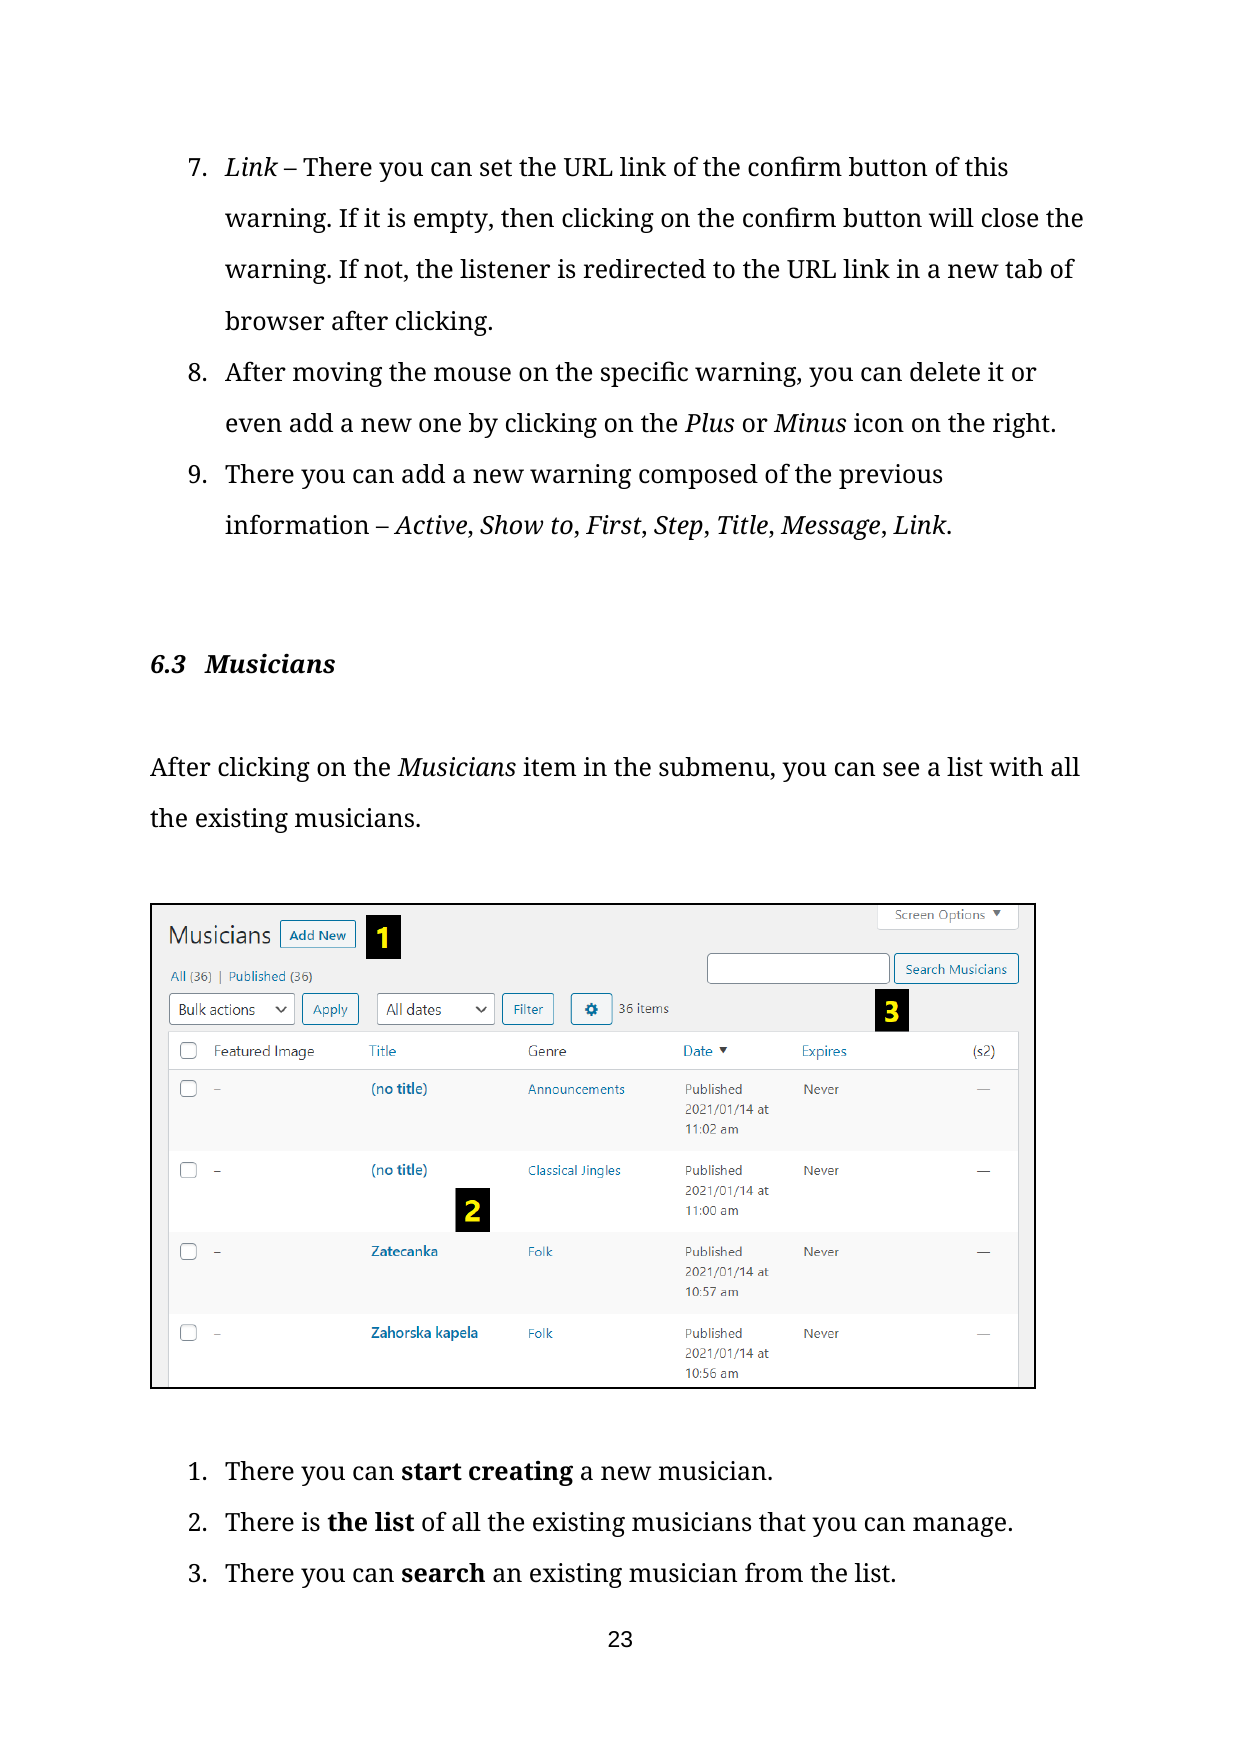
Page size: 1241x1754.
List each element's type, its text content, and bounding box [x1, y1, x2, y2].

list There you can start creating a new musician. [187, 1453, 1090, 1487]
list After moving the mouse on the specific warning, you can delete it or even add a new one by clicking on the Plus or Minus icon on the right. [187, 354, 1090, 439]
list Link – There you can set the URL link of the confirm button of this warning. If it is empty, then clicking on the confirm button will close the warning. If not, the listener is redirected to the URL link in a new tab of browser after clicking. [187, 150, 1090, 337]
picture [152, 905, 1034, 1387]
text After clicking on the Musicians item in the submenu, you can see a list with all the existing musicians. [150, 749, 1090, 835]
list There you can add a new warning composed of the previous information – Active, Show to, First, Step, Title, Message, Link. [187, 456, 1090, 541]
subtitle 6.3 Musicians [150, 647, 1090, 681]
list There you can search an existing musician from the list. [187, 1556, 1090, 1589]
list There is the list of all the existing musicians that you can manage. [187, 1504, 1090, 1538]
